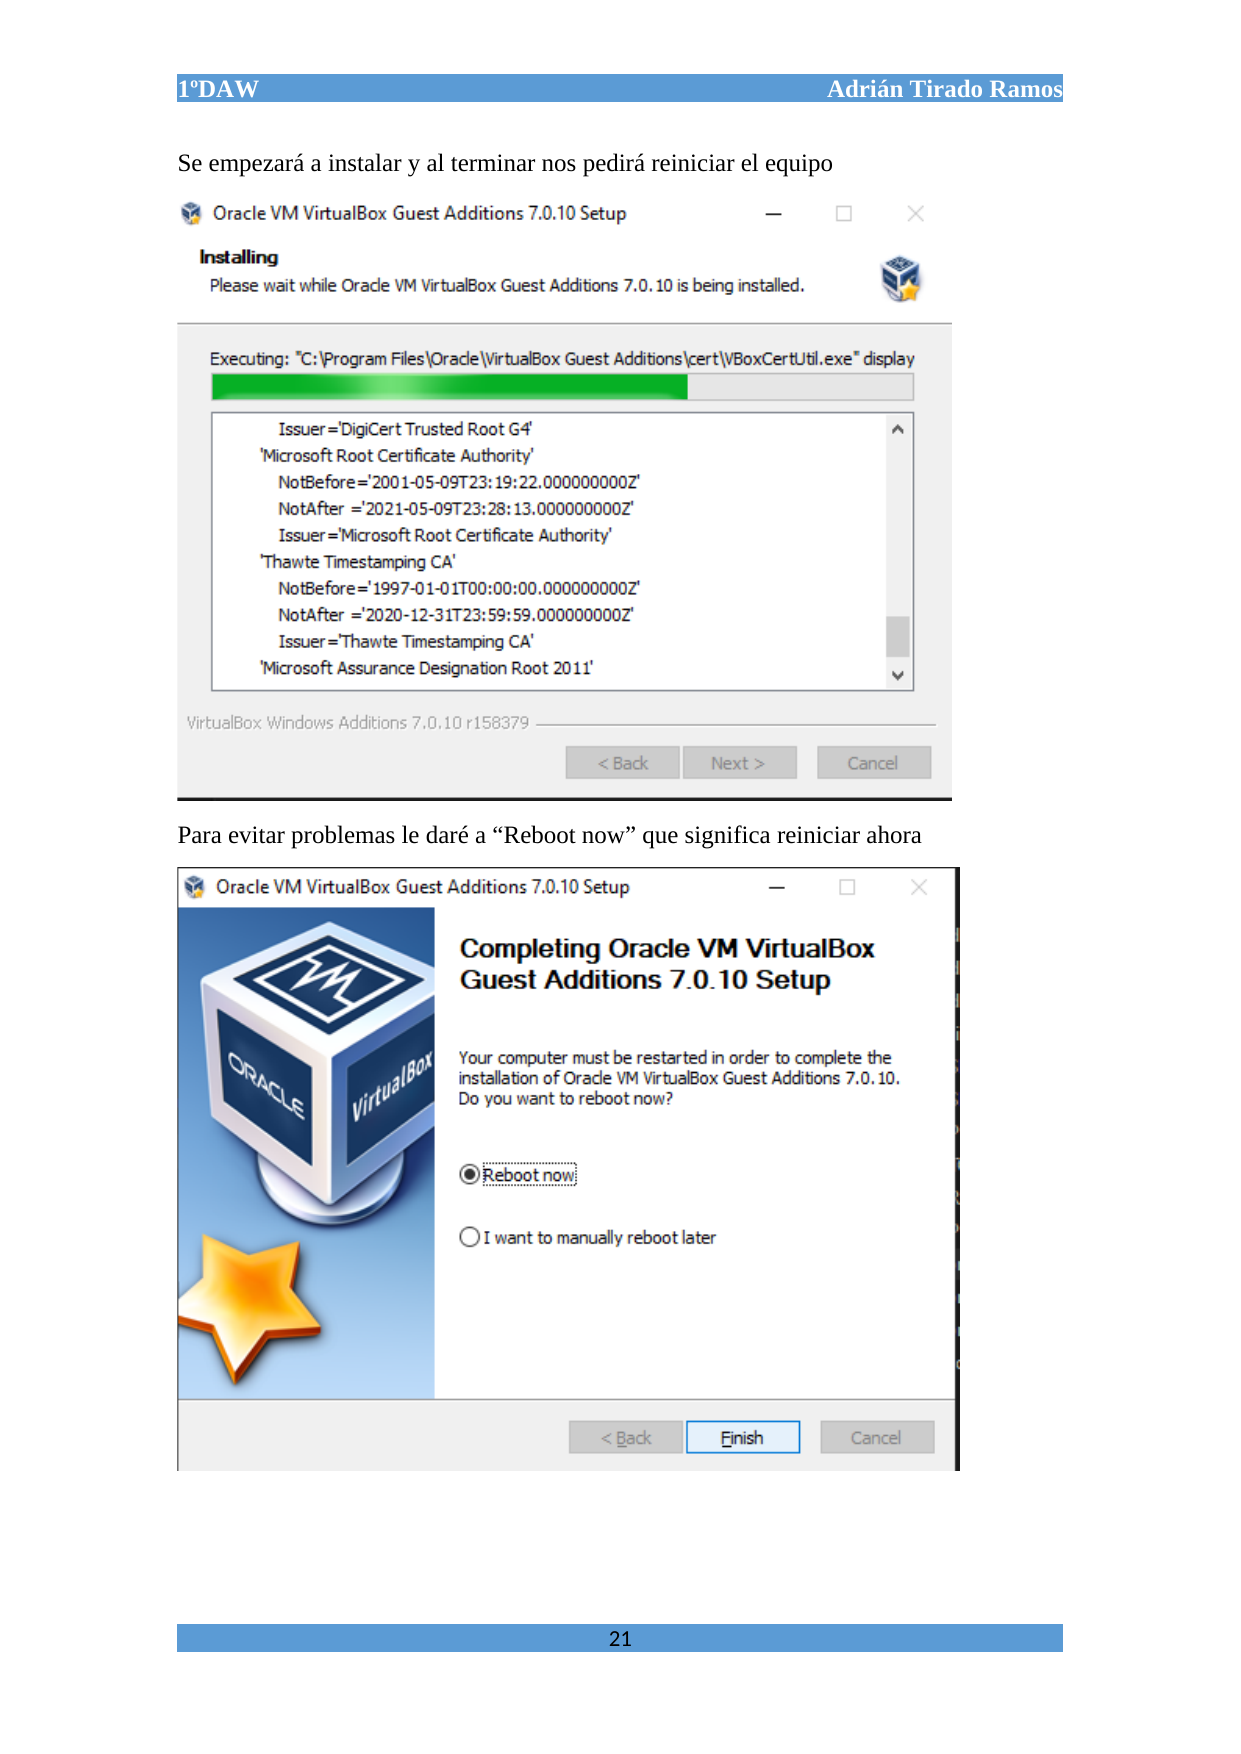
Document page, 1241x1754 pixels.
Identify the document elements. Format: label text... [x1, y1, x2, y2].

picture [177, 867, 960, 1471]
text Para evitar problemas le daré a “Reboot now” que significa reiniciar ahora [177, 820, 1063, 849]
text Se empezará a instalar y al terminar nos pedirá reiniciar el equipo [177, 148, 1063, 176]
picture [177, 195, 952, 801]
